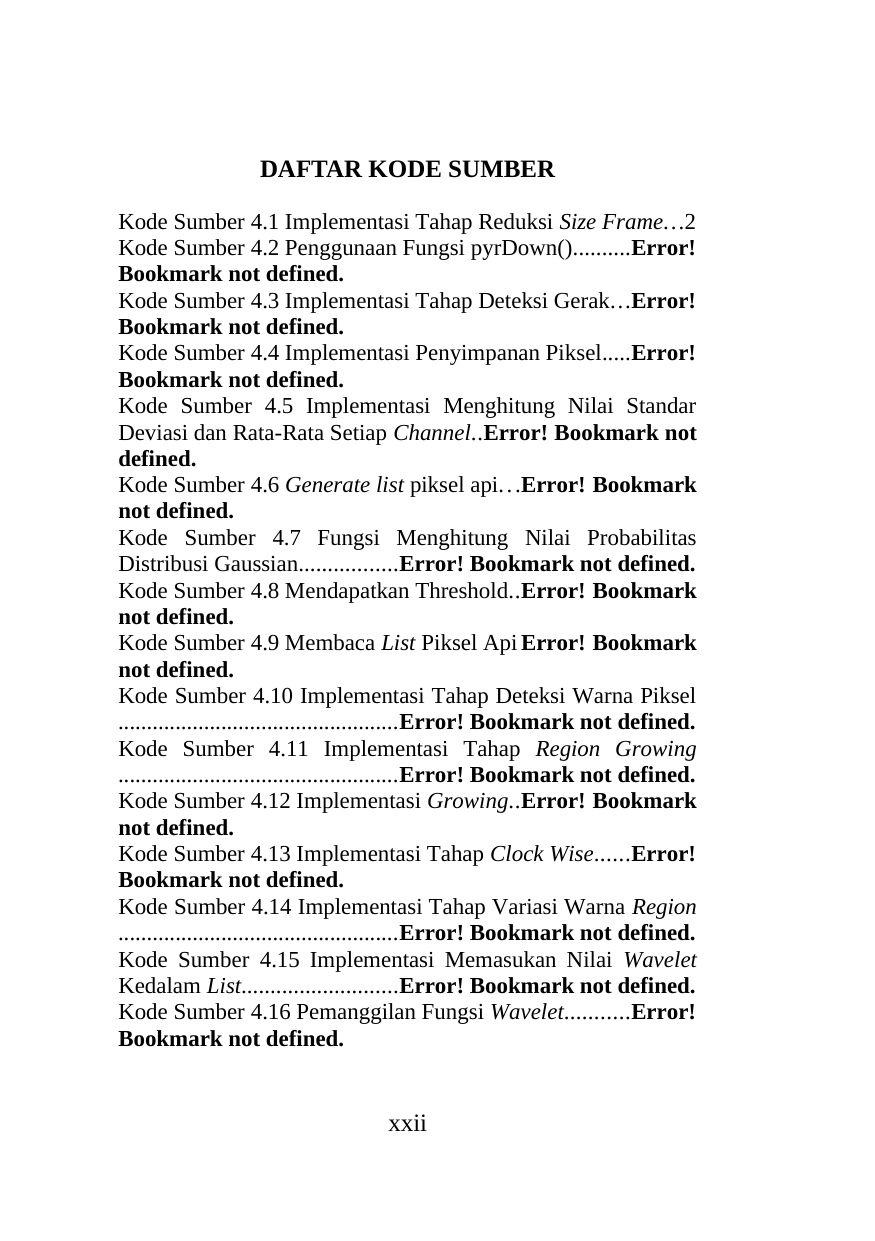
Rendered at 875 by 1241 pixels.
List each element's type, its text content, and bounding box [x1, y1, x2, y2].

text Kode Sumber 4.6 Generate list piksel api Error! Bookmark not defined. [118, 471, 697, 524]
text Kode Sumber 4.16 Pemanggilan Fungsi Wavelet Error! Bookmark not defined. [118, 998, 697, 1051]
text Kode Sumber 4.11 Implementasi Tahap Region Growing Error! Bookmark not defined. [118, 735, 697, 787]
text Kode Sumber 4.9 Membaca List Piksel Api Error! Bookmark not defined. [118, 629, 697, 682]
text Kode Sumber 4.3 Implementasi Tahap Deteksi Gerak Error! Bookmark not defined. [118, 287, 697, 339]
text Kode Sumber 4.10 Implementasi Tahap Deteksi Warna Piksel Error! Bookmark not defined. [118, 682, 697, 735]
text Kode Sumber 4.8 Mendapatkan Threshold Error! Bookmark not defined. [118, 577, 697, 629]
text Kode Sumber 4.13 Implementasi Tahap Clock Wise Error! Bookmark not defined. [118, 840, 697, 893]
text Kode Sumber 4.12 Implementasi Growing Error! Bookmark not defined. [118, 787, 697, 840]
subtitle DAFTAR KODE SUMBER [118, 154, 697, 183]
text Kode Sumber 4.5 Implementasi Menghitung Nilai Standar Deviasi dan Rata-Rata Setiap Channel Error! Bookmark not defined. [118, 392, 697, 471]
text Kode Sumber 4.7 Fungsi Menghitung Nilai Probabilitas Distribusi Gaussian Error! Bookmark not defined. [118, 524, 697, 577]
text Kode Sumber 4.14 Implementasi Tahap Variasi Warna Region Error! Bookmark not defined. [118, 893, 697, 946]
text Kode Sumber 4.15 Implementasi Memasukan Nilai Wavelet Kedalam List Error! Bookmark not defined. [118, 946, 697, 998]
text Kode Sumber 4.2 Penggunaan Fungsi pyrDown() Error! Bookmark not defined. [118, 234, 697, 287]
text Kode Sumber 4.4 Implementasi Penyimpanan Piksel Error! Bookmark not defined. [118, 339, 697, 392]
text Kode Sumber 4.1 Implementasi Tahap Reduksi Size Frame 2 [118, 208, 697, 234]
